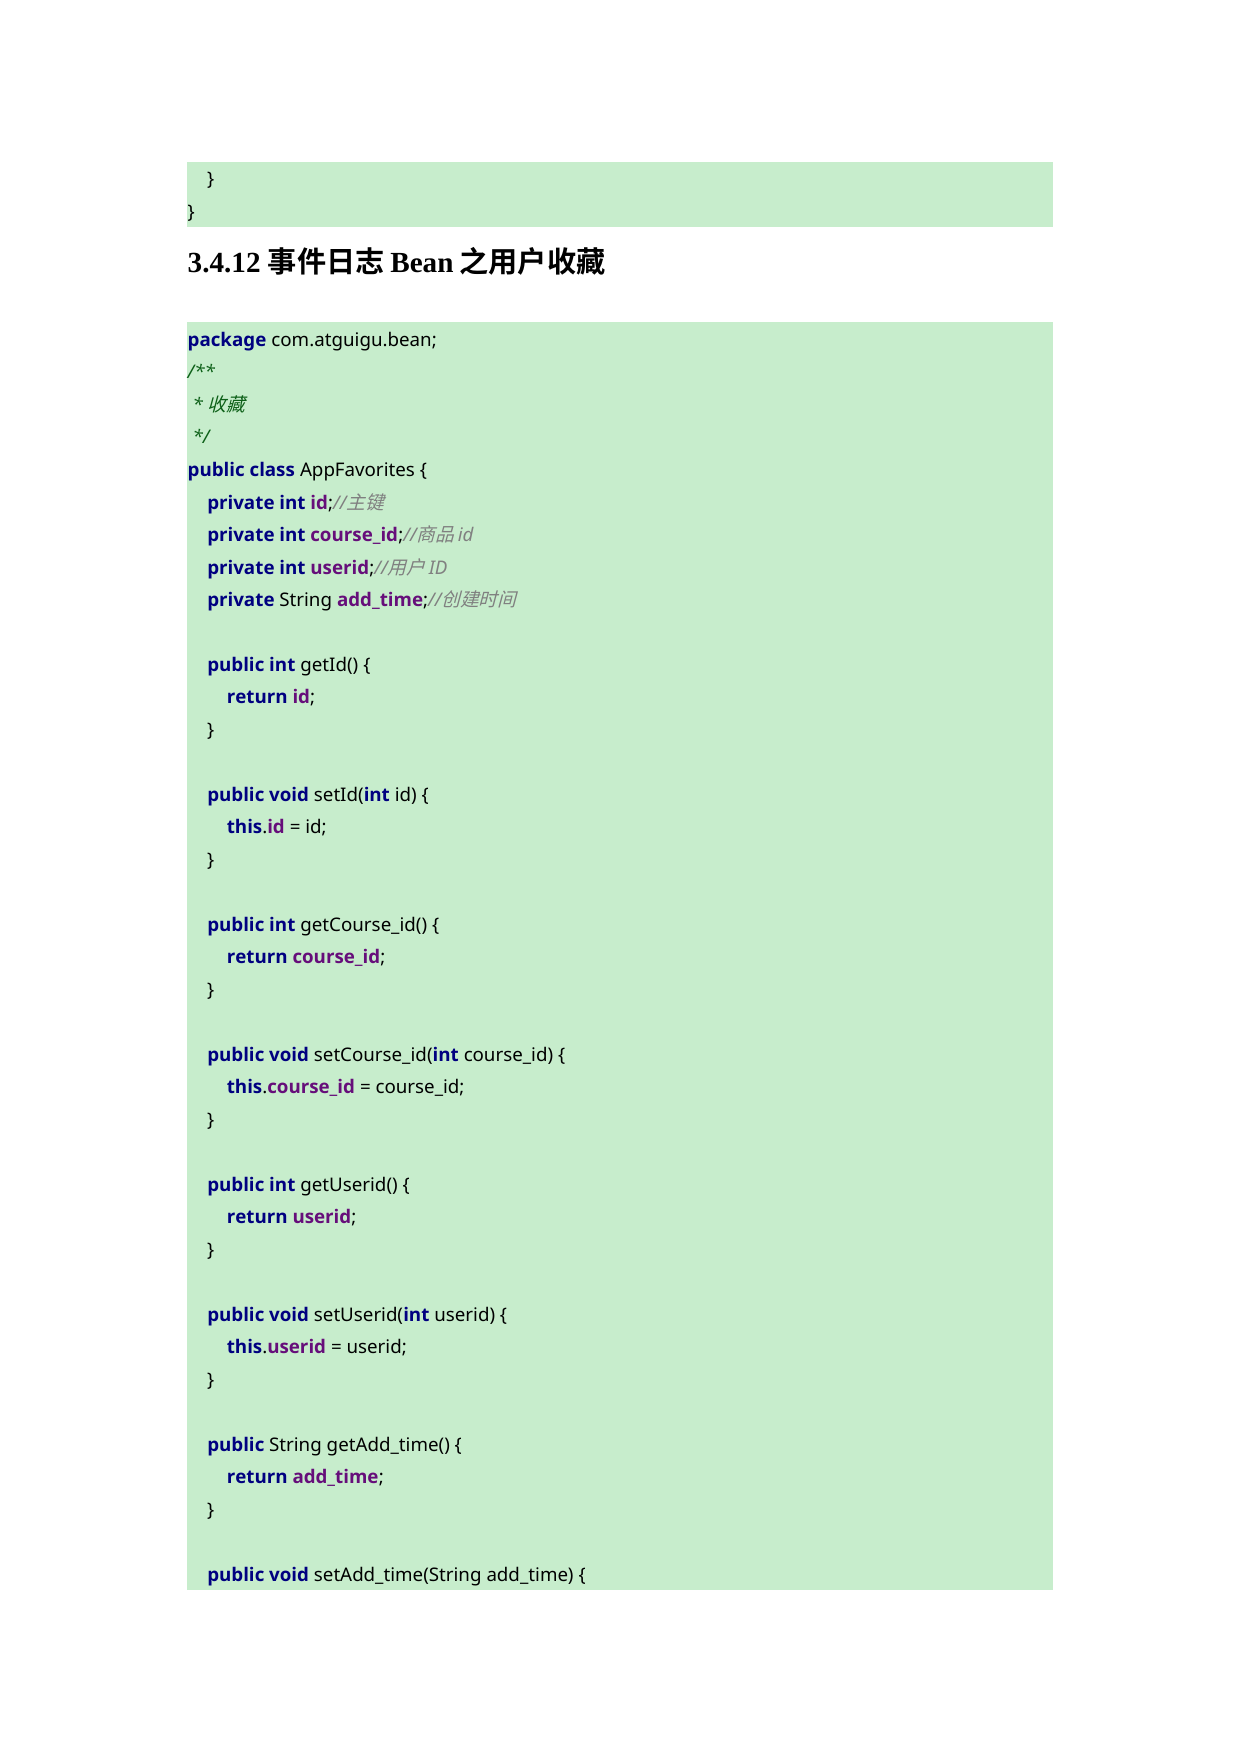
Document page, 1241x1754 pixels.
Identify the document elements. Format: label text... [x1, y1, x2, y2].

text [187, 162, 1053, 227]
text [187, 322, 1053, 1590]
subtitle 3.4.12 事件日志Bean之用户收藏 [187, 227, 1053, 292]
